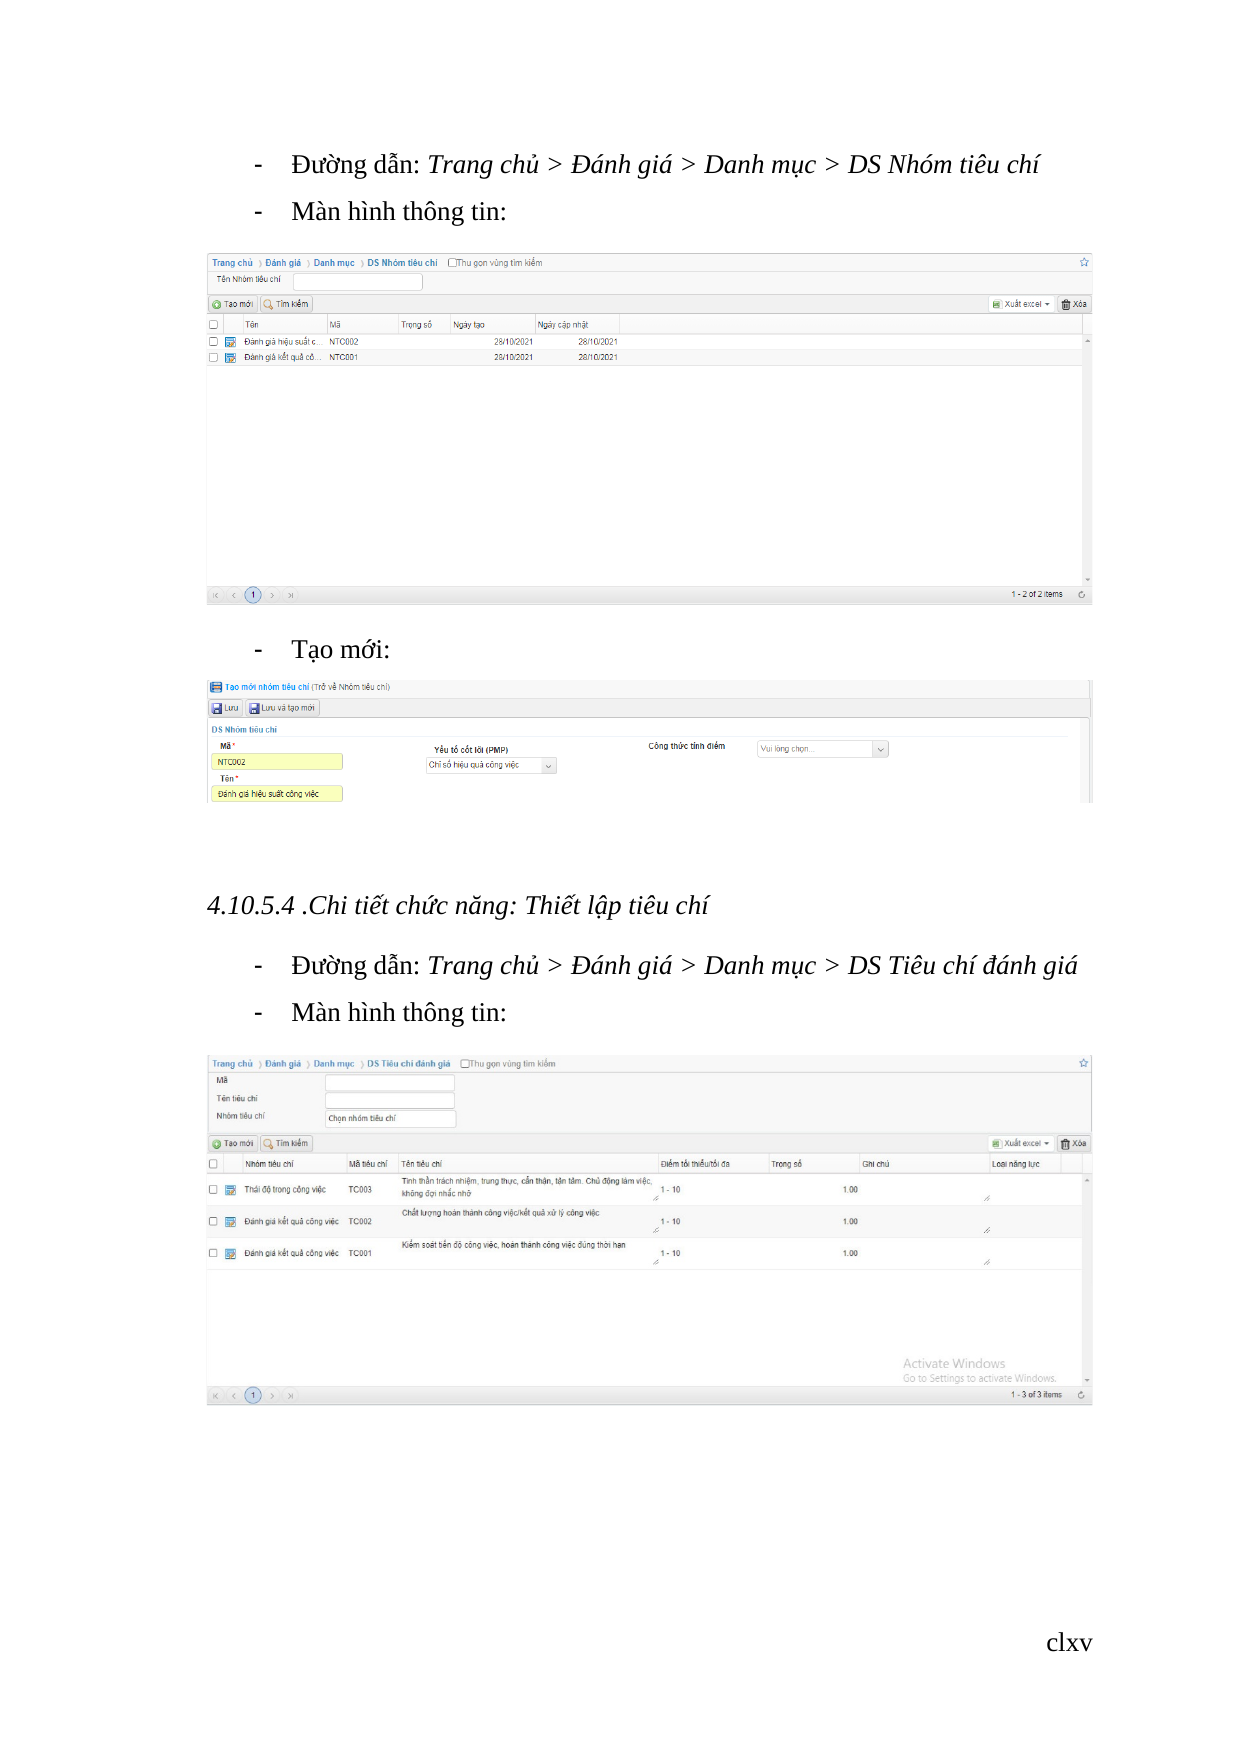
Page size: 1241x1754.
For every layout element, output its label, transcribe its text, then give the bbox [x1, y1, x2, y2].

picture [206, 1055, 1093, 1406]
picture [206, 680, 1093, 803]
picture [206, 253, 1093, 605]
list Đường dẫn: Trang chủ > Đánh giá > Danh mục > DS Tiêu chí đánh giá [254, 949, 1092, 980]
list Màn hình thông tin: [254, 996, 1092, 1027]
text 4.10.5.4 .Chi tiết chức năng: Thiết lập tiêu chí [207, 889, 1092, 921]
list Đường dẫn: Trang chủ > Đánh giá > Danh mục > DS Nhóm tiêu chí [254, 148, 1092, 179]
list Tạo mới: [254, 633, 1092, 664]
list Màn hình thông tin: [254, 194, 1092, 226]
